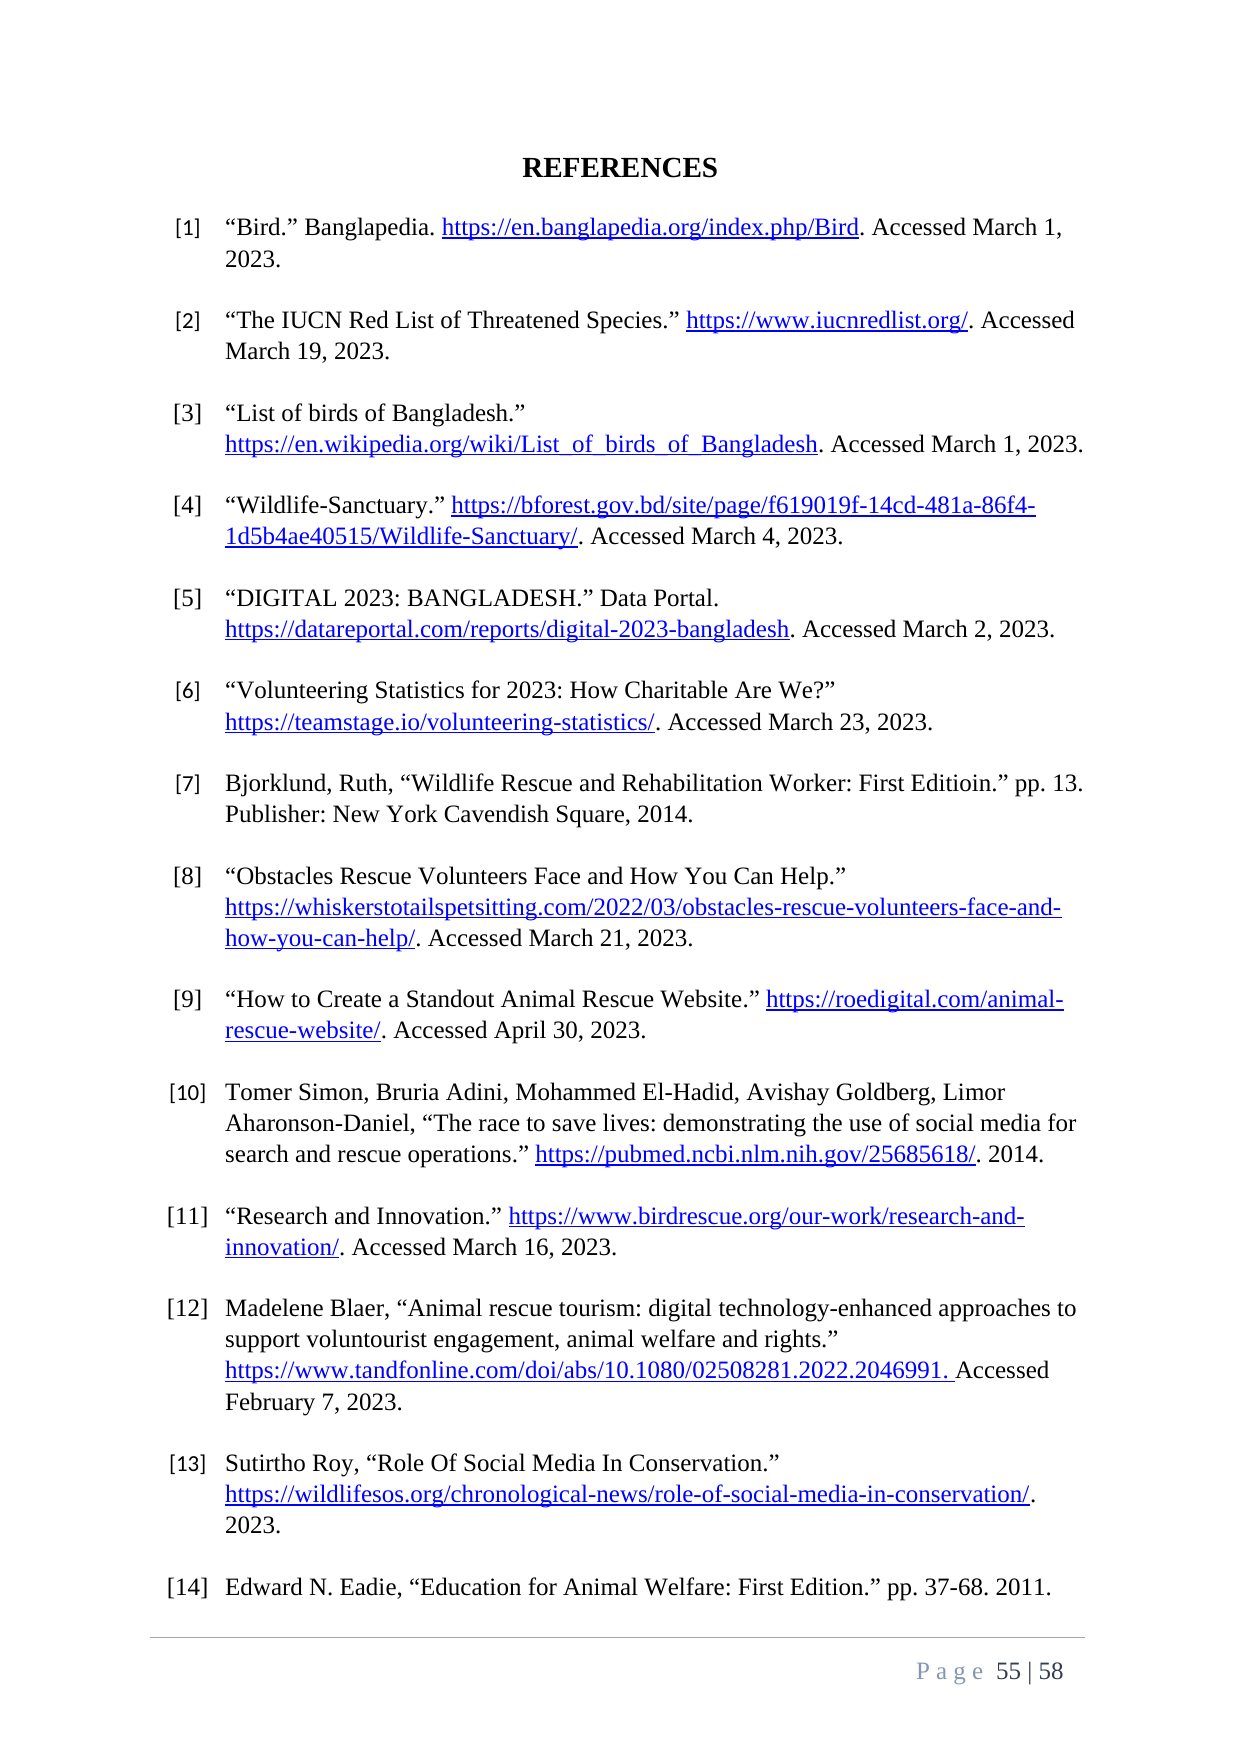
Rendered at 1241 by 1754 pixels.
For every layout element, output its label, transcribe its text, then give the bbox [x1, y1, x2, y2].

list Edward N. Eadie, “Education for Animal Welfare: First Edition.” pp. 37-68. 2011. [187, 1572, 1089, 1601]
list “The IUCN Red List of Threatened Species.” https://www.iucnredlist.org/. Accessed March 19, 2023. [187, 305, 1089, 365]
list Tomer Simon, Bruria Adini, Mohammed El-Hadid, Avishay Goldberg, Limor Aharonson-Daniel, “The race to save lives: demonstrating the use of social media for search and rescue operations.” https://pubmed.ncbi.nlm.nih.gov/25685618/. 2014. [187, 1077, 1089, 1168]
list Madelene Blaer, “Animal rescue tourism: digital technology-enhanced approaches to support voluntourist engagement, animal welfare and rights.” https://www.tandfonline.com/doi/abs/10.1080/02508281.2022.2046991. Accessed February 7, 2023. [187, 1293, 1089, 1415]
list “How to Create a Standout Animal Rescue Website.” https://roedigital.com/animal-rescue-website/. Accessed April 30, 2023. [187, 984, 1089, 1044]
list “Wildlife-Sanctuary.” https://bforest.gov.bd/site/page/f619019f-14cd-481a-86f4-1d5b4ae40515/Wildlife-Sanctuary/. Accessed March 4, 2023. [187, 490, 1089, 550]
list “DIGITAL 2023: BANGLADESH.” Data Portal. https://datareportal.com/reports/digital-2023-bangladesh. Accessed March 2, 2023. [187, 583, 1089, 643]
list Bjorklund, Ruth, “Wildlife Rescue and Rehabilitation Worker: First Editioin.” pp. 13. Publisher: New York Cavendish Square, 2014. [187, 768, 1089, 828]
list “Bird.” Banglapedia. https://en.banglapedia.org/index.php/Bird. Accessed March 1, 2023. [187, 212, 1089, 272]
list “List of birds of Bangladesh.” https://en.wikipedia.org/wiki/List_of_birds_of_Bangladesh. Accessed March 1, 2023. [187, 398, 1089, 458]
list “Research and Innovation.” https://www.birdrescue.org/our-work/research-and-innovation/. Accessed March 16, 2023. [187, 1201, 1089, 1261]
list “Volunteering Statistics for 2023: How Charitable Are We?” https://teamstage.io/volunteering-statistics/. Accessed March 23, 2023. [187, 675, 1089, 736]
list “Obstacles Rescue Volunteers Face and How You Can Help.” https://whiskerstotailspetsitting.com/2022/03/obstacles-rescue-volunteers-face-and-how-you-can-help/. Accessed March 21, 2023. [187, 861, 1089, 952]
list Sutirtho Roy, “Role Of Social Media In Conservation.” https://wildlifesos.org/chronological-news/role-of-social-media-in-conservation/. 2023. [187, 1448, 1089, 1539]
text REFERENCES [150, 150, 1090, 183]
